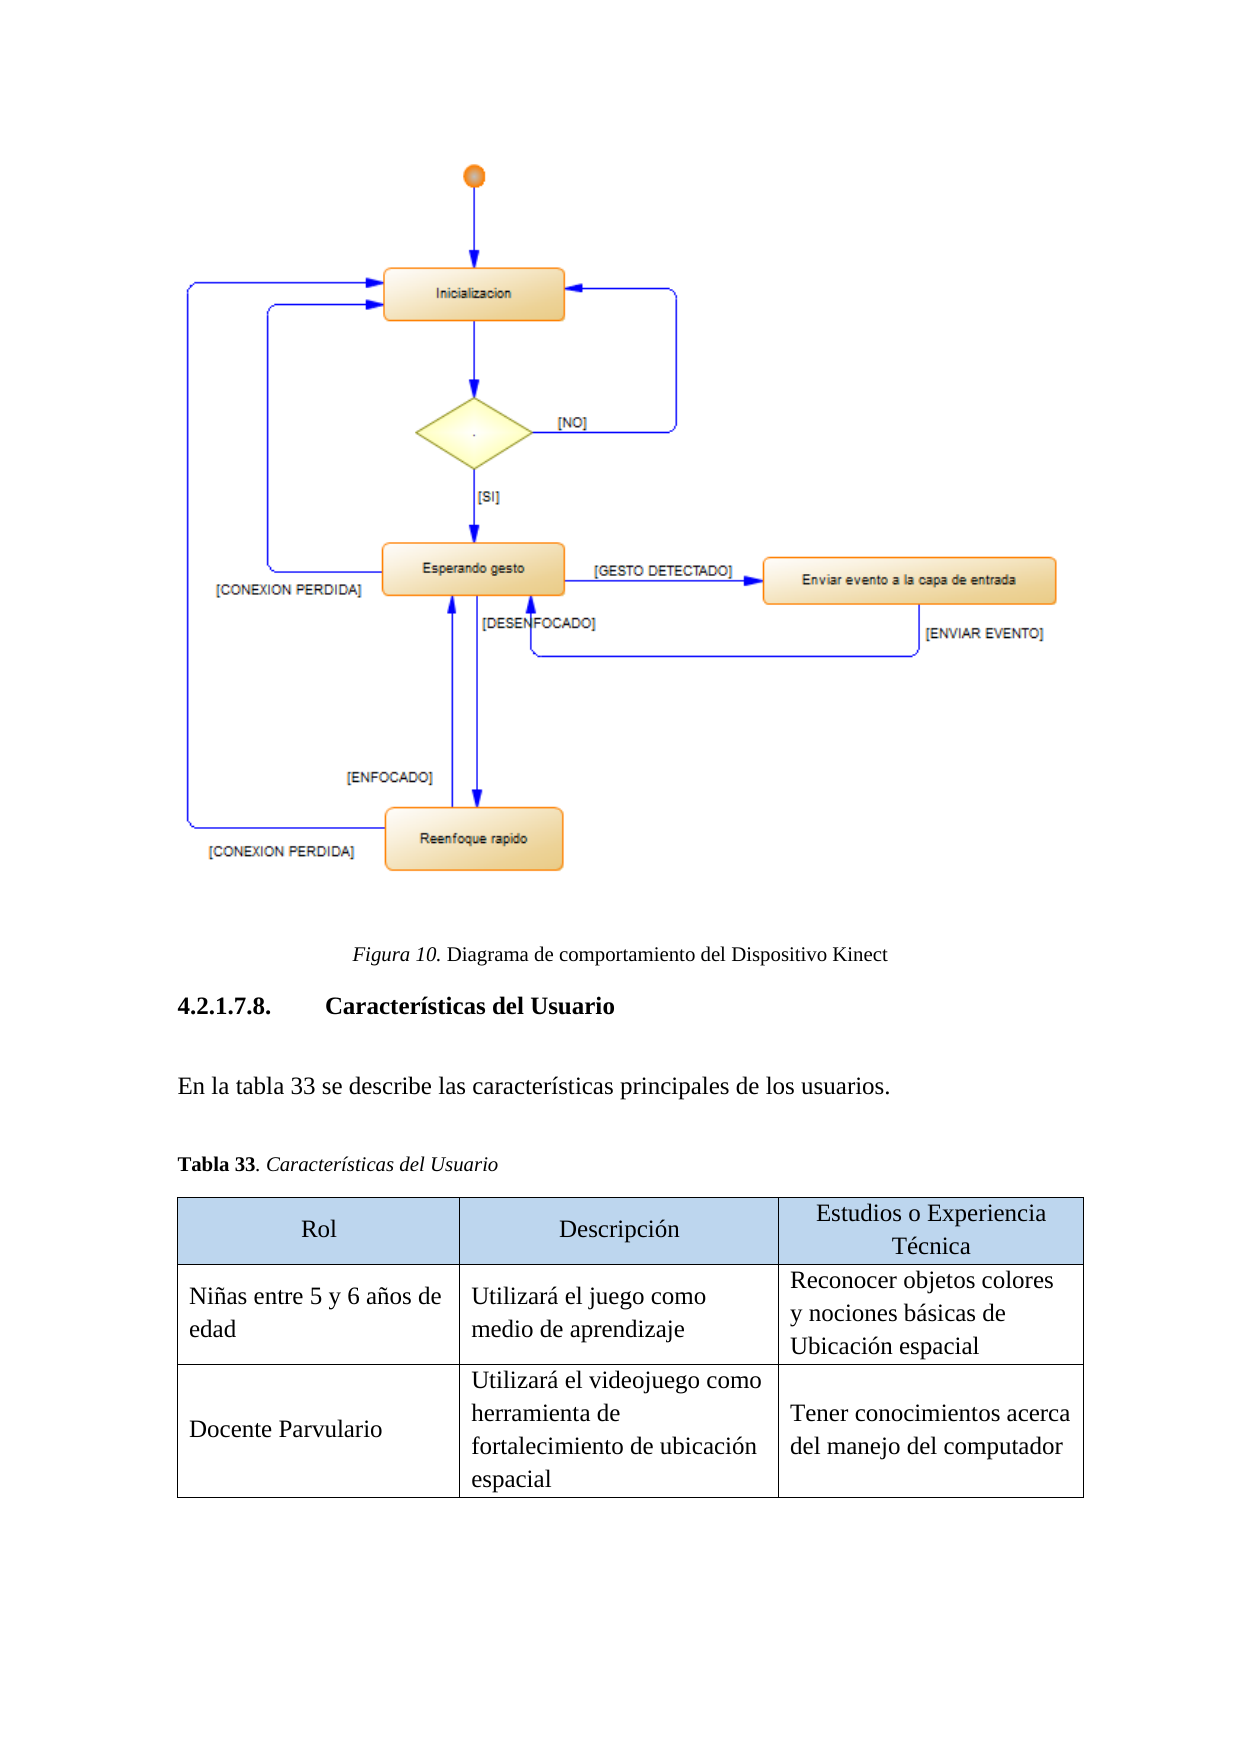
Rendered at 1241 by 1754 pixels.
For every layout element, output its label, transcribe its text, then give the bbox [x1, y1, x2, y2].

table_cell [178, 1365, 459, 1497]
text Figura 10. Diagrama de comportamiento del Dispositivo Kinect [177, 942, 1063, 966]
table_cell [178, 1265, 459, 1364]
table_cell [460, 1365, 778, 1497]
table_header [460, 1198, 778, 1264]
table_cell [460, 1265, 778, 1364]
text En la tabla 33 se describe las características principales de los usuarios. [177, 1071, 1063, 1100]
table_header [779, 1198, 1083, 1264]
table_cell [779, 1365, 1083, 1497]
text Tabla 33. Características del Usuario [177, 1152, 1063, 1176]
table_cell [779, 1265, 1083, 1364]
subtitle Características del Usuario [177, 991, 1063, 1019]
picture [177, 147, 1063, 890]
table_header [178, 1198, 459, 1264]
